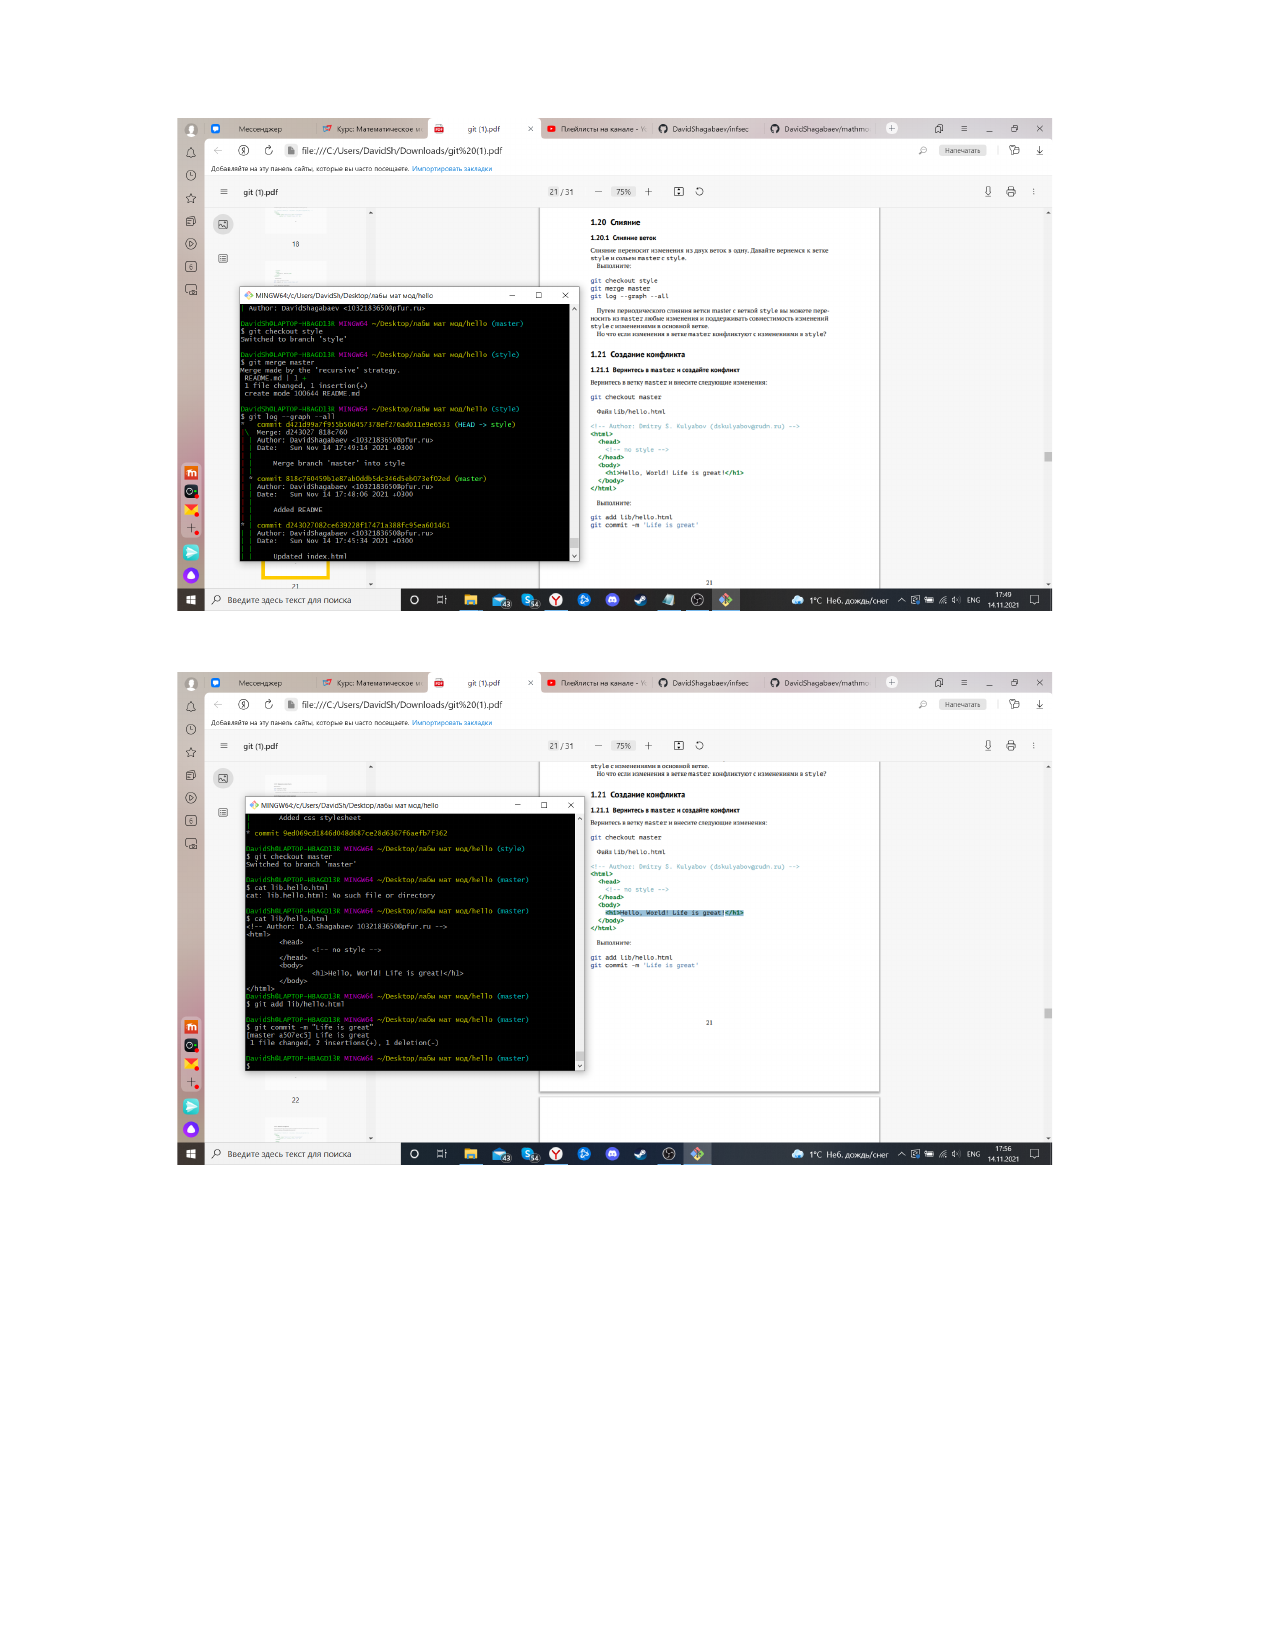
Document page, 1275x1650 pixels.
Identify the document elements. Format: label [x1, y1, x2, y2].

picture [177, 672, 1053, 1165]
picture [177, 118, 1053, 611]
